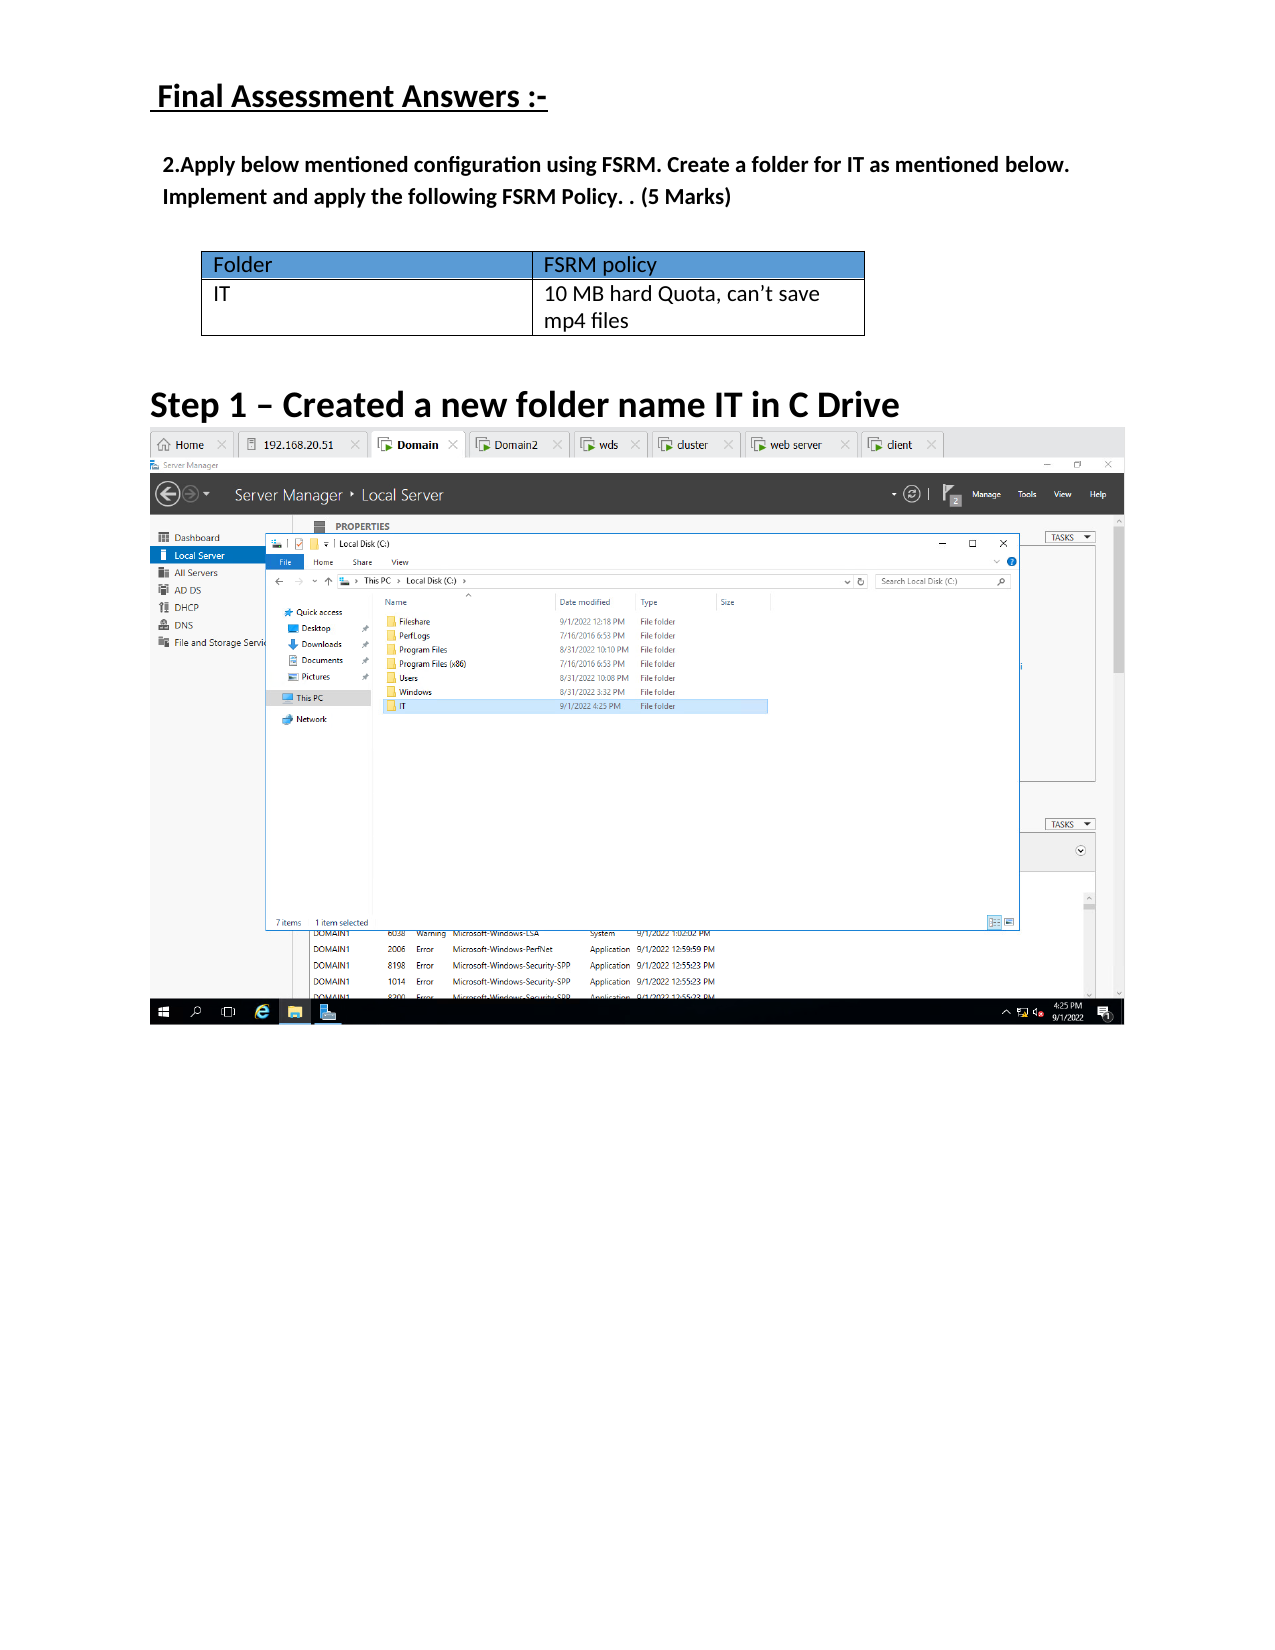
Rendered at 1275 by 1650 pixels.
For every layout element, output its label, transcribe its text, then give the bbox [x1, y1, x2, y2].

text 2.Apply below mentioned configuration using FSRM. Create a folder for IT as mentioned below. Implement and apply the following FSRM Policy. . (5 Marks) [162, 150, 1087, 210]
text Step 1 – Created a new folder name IT in C Drive [150, 381, 1125, 427]
table_cell IT [202, 280, 532, 334]
table_header FSRM policy [533, 252, 864, 278]
table_header Folder [202, 252, 532, 278]
table_cell 10 MB hard Quota, can’t save mp4 files [533, 280, 864, 334]
picture [150, 427, 1125, 1025]
